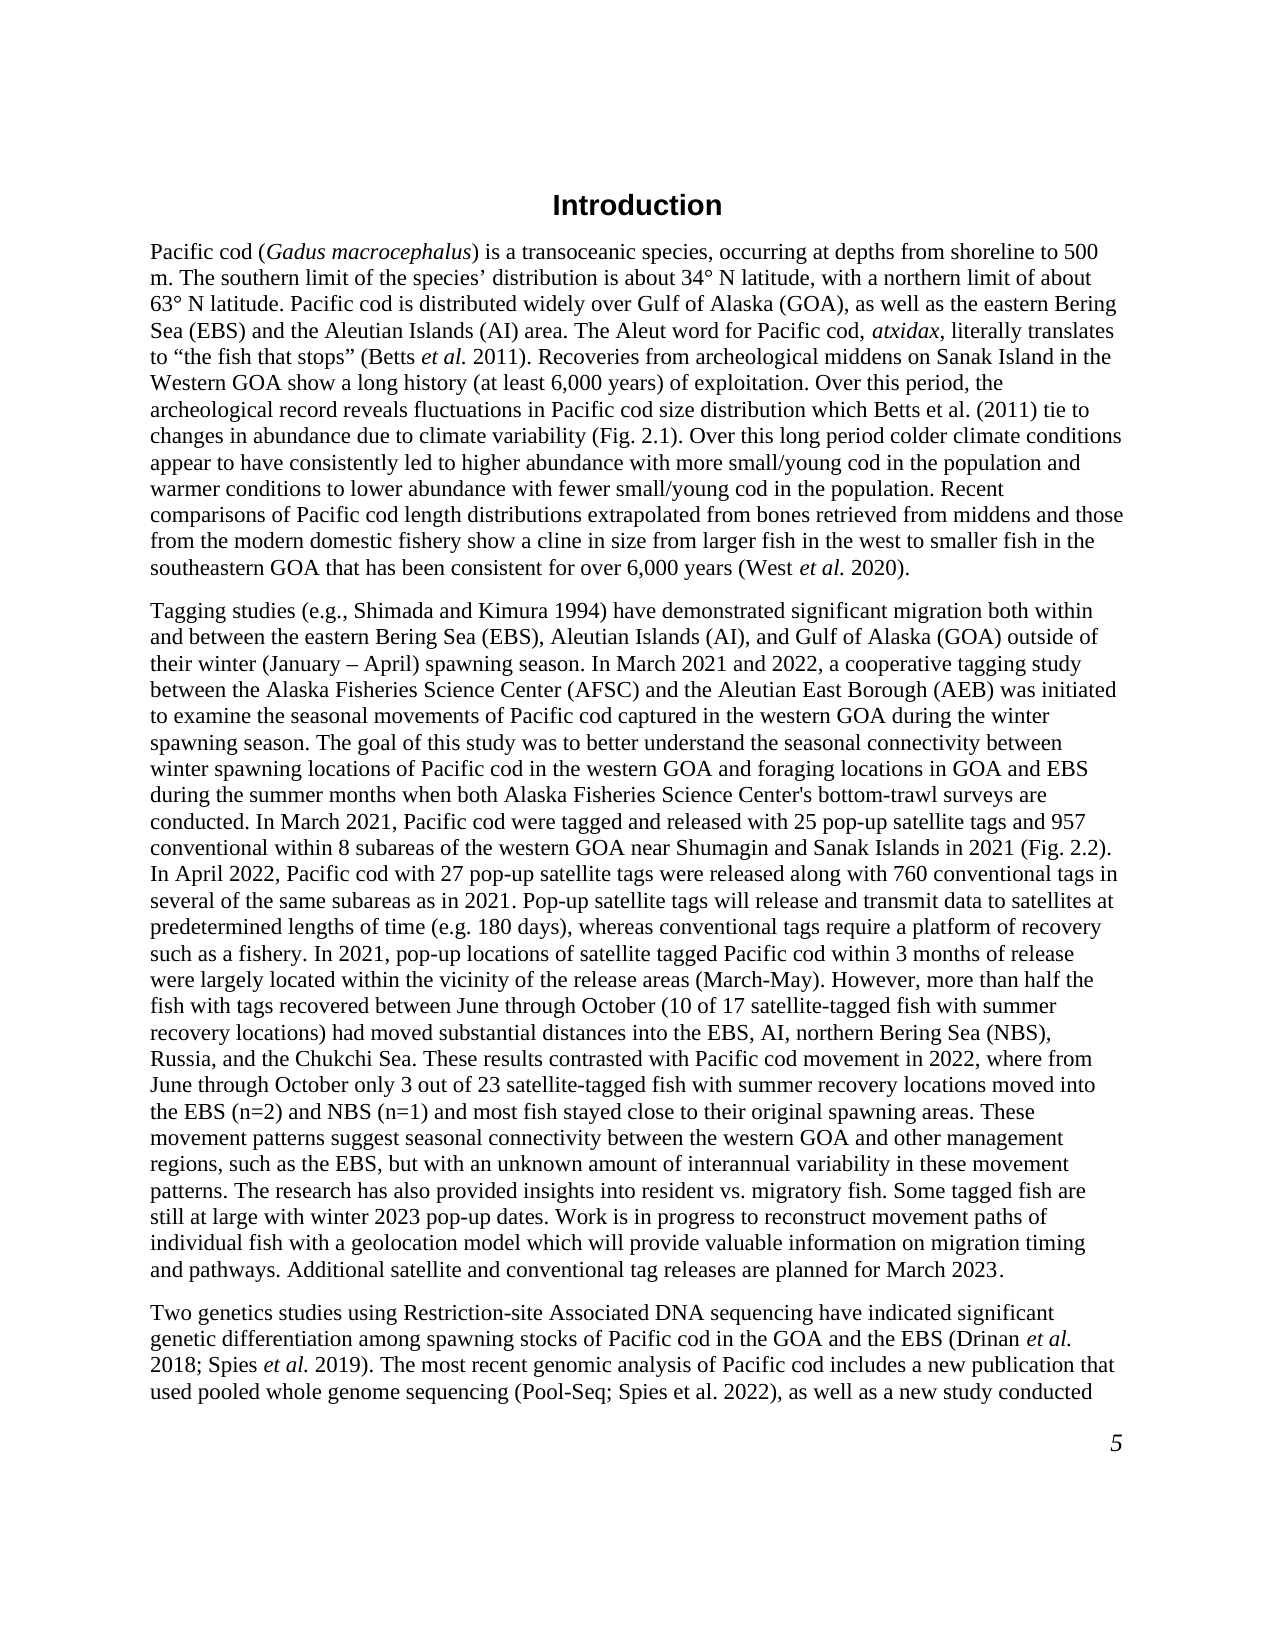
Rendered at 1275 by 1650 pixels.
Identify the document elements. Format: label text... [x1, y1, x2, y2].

text Pacific cod (Gadus macrocephalus) is a transoceanic species, occurring at depths from shoreline to 500 m. The southern limit of the species’ distribution is about 34° N latitude, with a northern limit of about 63° N latitude. Pacific cod is distributed widely over Gulf of Alaska (GOA), as well as the eastern Bering Sea (EBS) and the Aleutian Islands (AI) area. The Aleut word for Pacific cod, atxidax, literally translates to “the fish that stops” (Betts et al. 2011). Recoveries from archeological middens on Sanak Island in the Western GOA show a long history (at least 6,000 years) of exploitation. Over this period, the archeological record reveals fluctuations in Pacific cod size distribution which Betts et al. (2011) tie to changes in abundance due to climate variability (Fig. 2.1). Over this long period colder climate conditions appear to have consistently led to higher abundance with more small/young cod in the population and warmer conditions to lower abundance with fewer small/young cod in the population. Recent comparisons of Pacific cod length distributions extrapolated from bones retrieved from middens and those from the modern domestic fishery show a cline in size from larger fish in the west to smaller fish in the southeastern GOA that has been consistent for over 6,000 years (West et al. 2020). [150, 238, 1125, 580]
text Tagging studies (e.g., Shimada and Kimura 1994) have demonstrated significant migration both within and between the eastern Bering Sea (EBS), Aleutian Islands (AI), and Gulf of Alaska (GOA) outside of their winter (January – April) spawning season. In March 2021 and 2022, a cooperative tagging study between the Alaska Fisheries Science Center (AFSC) and the Aleutian East Borough (AEB) was initiated to examine the seasonal movements of Pacific cod captured in the western GOA during the winter spawning season. The goal of this study was to better understand the seasonal connectivity between winter spawning locations of Pacific cod in the western GOA and foraging locations in GOA and EBS during the summer months when both Alaska Fisheries Science Center's bottom-trawl surveys are conducted. In March 2021, Pacific cod were tagged and released with 25 pop-up satellite tags and 957 conventional within 8 subareas of the western GOA near Shumagin and Sanak Islands in 2021 (Fig. 2.2). In April 2022, Pacific cod with 27 pop-up satellite tags were released along with 760 conventional tags in several of the same subareas as in 2021. Pop-up satellite tags will release and transmit data to satellites at predetermined lengths of time (e.g. 180 days), whereas conventional tags require a platform of recovery such as a fishery. In 2021, pop-up locations of satellite tagged Pacific cod within 3 months of release were largely located within the vicinity of the release areas (March-May). However, more than half the fish with tags recovered between June through October (10 of 17 satellite-tagged fish with summer recovery locations) had moved substantial distances into the EBS, AI, northern Bering Sea (NBS), Russia, and the Chukchi Sea. These results contrasted with Pacific cod movement in 2022, where from June through October only 3 out of 23 satellite-tagged fish with summer recovery locations moved into the EBS (n=2) and NBS (n=1) and most fish stayed close to their original spawning areas. These movement patterns suggest seasonal connectivity between the western GOA and other management regions, such as the EBS, but with an unknown amount of interannual variability in these movement patterns. The research has also provided insights into resident vs. migratory fish. Some tagged fish are still at large with winter 2023 pop-up dates. Work is in progress to reconstruct movement paths of individual fish with a geolocation model which will provide valuable information on migration timing and pathways. Additional satellite and conventional tag releases are planned for March 2023. [150, 597, 1125, 1282]
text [150, 1299, 1125, 1404]
subtitle Introduction [150, 187, 1125, 221]
